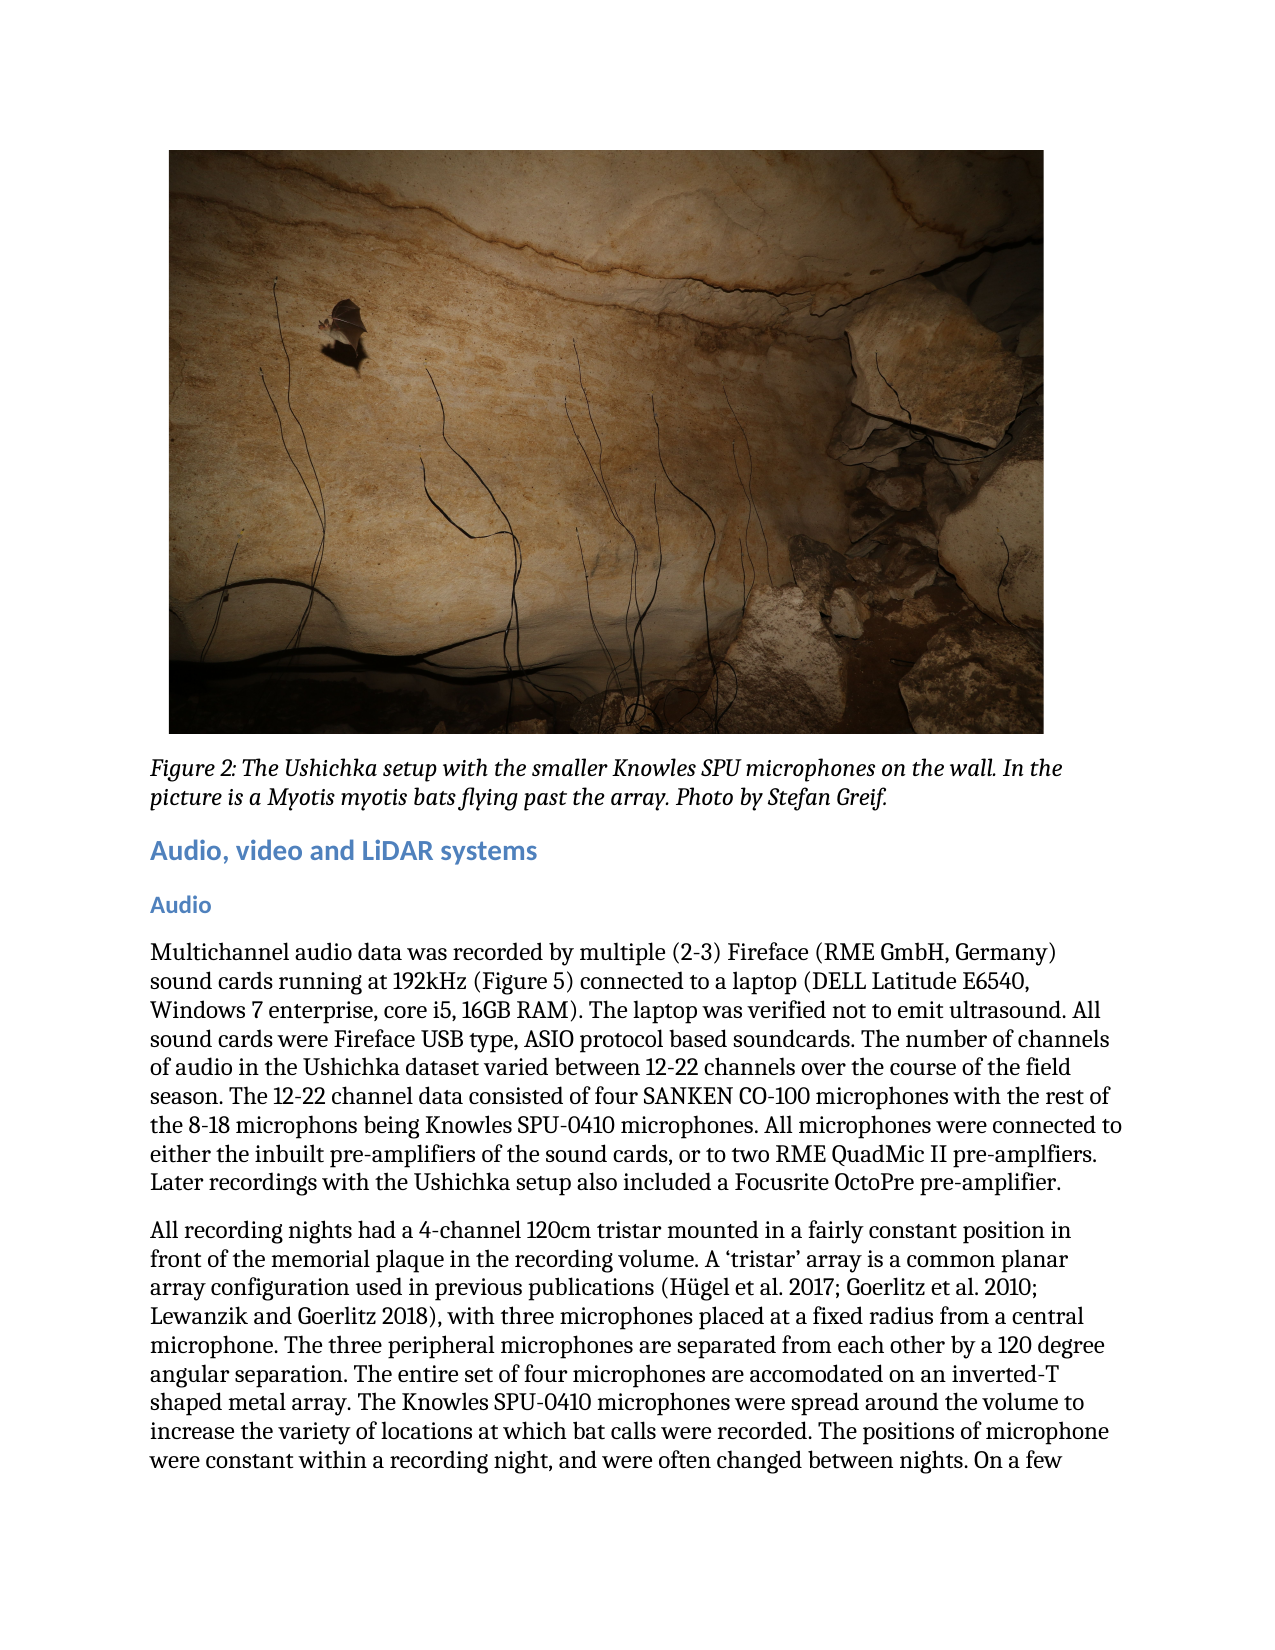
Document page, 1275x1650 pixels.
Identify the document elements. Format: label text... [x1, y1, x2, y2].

text Figure 2: The Ushichka setup with the smaller Knowles SPU microphones on the wall. In the picture is a Myotis myotis bats flying past the array. Photo by Stefan Greif. [150, 754, 1125, 812]
subtitle Audio, video and LiDAR systems [150, 832, 1125, 868]
picture [168, 150, 1044, 734]
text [150, 1216, 1125, 1474]
text Multichannel audio data was recorded by multiple (2-3) Fireface (RME GmbH, Germany) sound cards running at 192kHz (Figure 5) connected to a laptop (DELL Latitude E6540, Windows 7 enterprise, core i5, 16GB RAM). The laptop was verified not to emit ultrasound. All sound cards were Fireface USB type, ASIO protocol based soundcards. The number of channels of audio in the Ushichka dataset varied between 12-22 channels over the course of the field season. The 12-22 channel data consisted of four SANKEN CO-100 microphones with the rest of the 8-18 microphons being Knowles SPU-0410 microphones. All microphones were connected to either the inbuilt pre-amplifiers of the sound cards, or to two RME QuadMic II pre-amplfiers. Later recordings with the Ushichka setup also included a Focusrite OctoPre pre-amplifier. [150, 938, 1125, 1197]
subtitle Audio [150, 889, 1125, 919]
